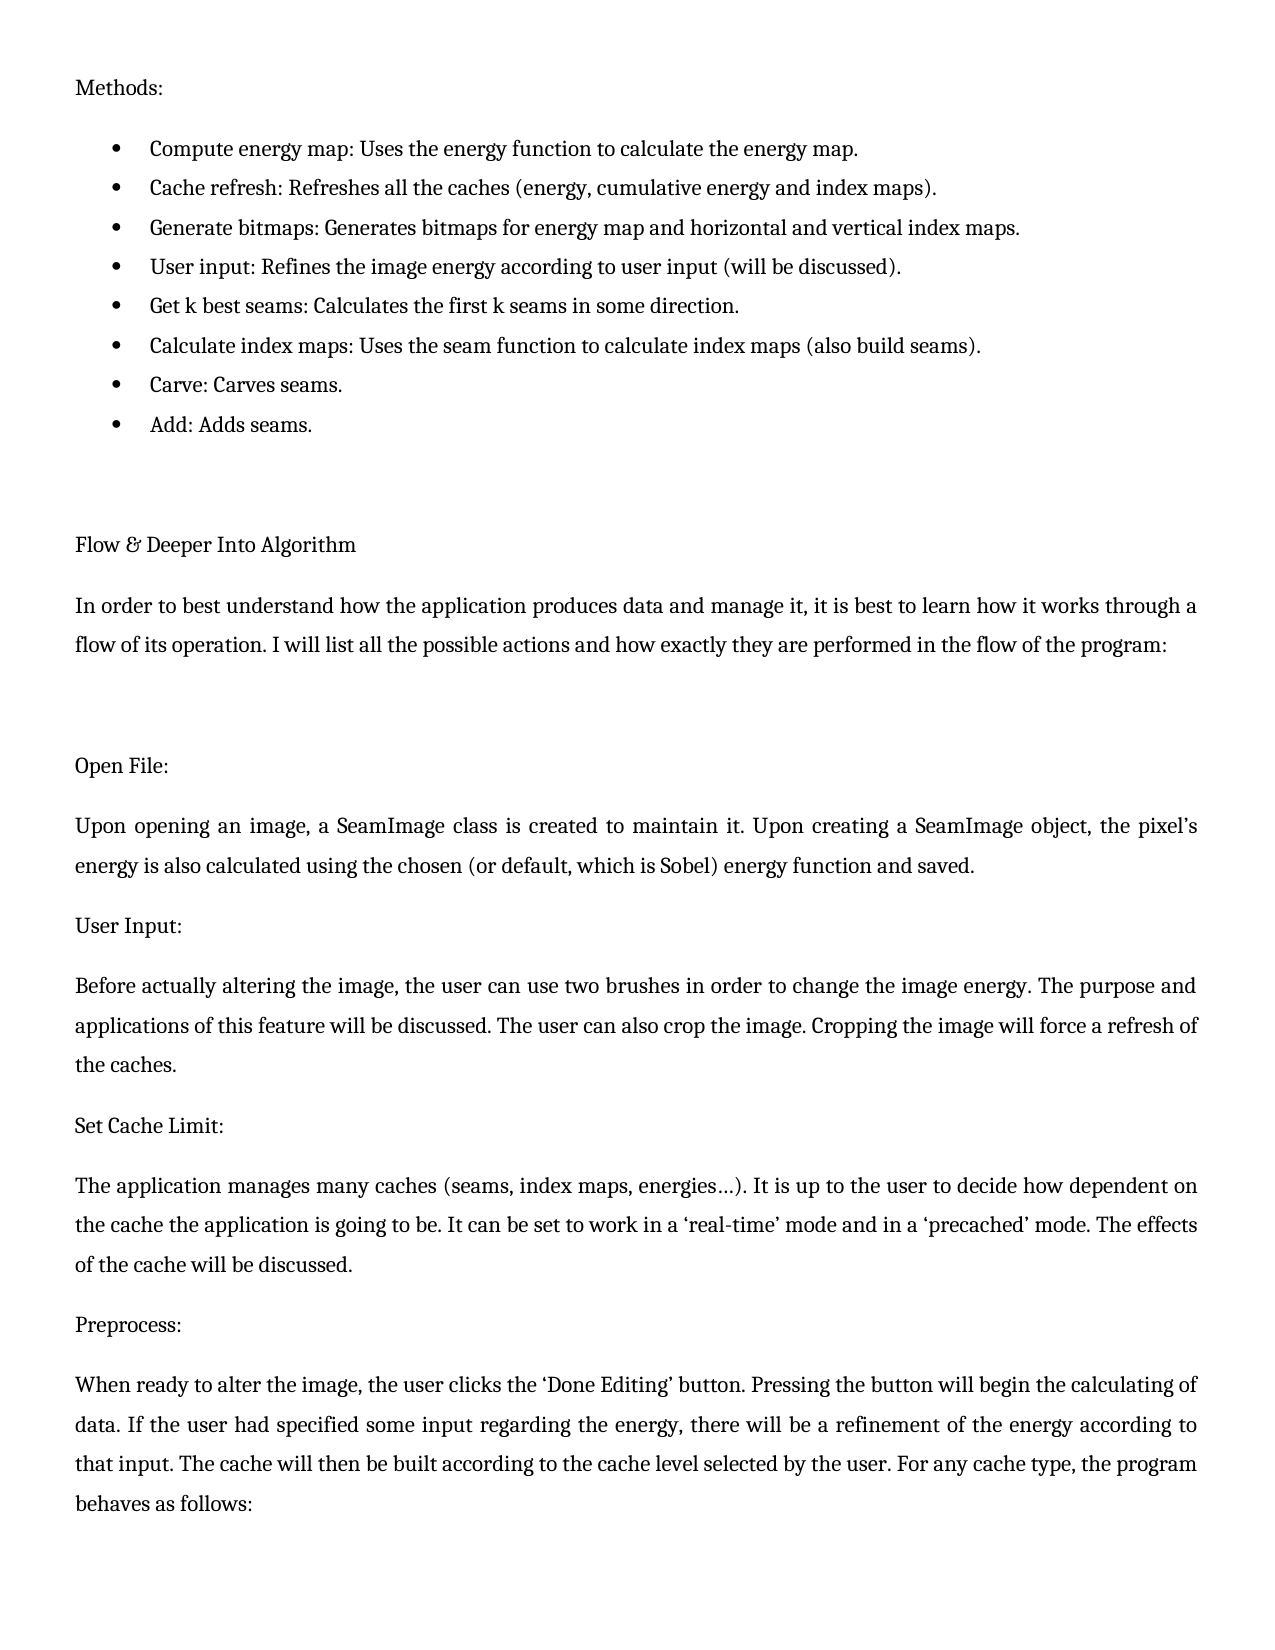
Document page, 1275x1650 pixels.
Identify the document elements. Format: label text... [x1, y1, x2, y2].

text Before actually altering the image, the user can use two brushes in order to change the image energy. The purpose and applications of this feature will be discussed. The user can also crop the image. Cropping the image will force a refresh of the caches. [75, 973, 1200, 1078]
text Methods: [75, 75, 1200, 101]
list Get k best seams: Calculates the first k seams in some direction. [112, 293, 1200, 319]
list User input: Refines the image energy according to user input (will be discussed). [112, 254, 1200, 280]
list Add: Adds seams. [112, 412, 1200, 438]
list Carve: Carves seams. [112, 372, 1200, 398]
text User Input: [75, 913, 1200, 939]
text The application manages many caches (seams, index maps, energies…). It is up to the user to decide how dependent on the cache the application is going to be. It can be set to work in a ‘real-time’ mode and in a ‘precached’ mode. The effects of the cache will be discussed. [75, 1173, 1200, 1278]
text Set Cache Limit: [75, 1112, 1200, 1139]
list Calculate index maps: Uses the seam function to calculate index maps (also build seams). [112, 333, 1200, 359]
text Open File: [75, 753, 1200, 779]
list Generate bitmaps: Generates bitmaps for energy map and horizontal and vertical index maps. [112, 214, 1200, 241]
list Compute energy map: Uses the energy function to calculate the energy map. [112, 135, 1200, 162]
text Upon opening an image, a SeamImage class is created to maintain it. Upon creating a SeamImage object, the pixel’s energy is also calculated using the chosen (or default, which is Sobel) energy function and saved. [75, 813, 1200, 879]
text When ready to alter the image, the user clicks the ‘Done Editing’ button. Pressing the button will begin the calculating of data. If the user had specified some input regarding the energy, there will be a refinement of the energy according to that input. The cache will then be built according to the cache level selected by the user. For any cache type, the program behaves as follows: [75, 1372, 1200, 1517]
text In order to best understand how the application produces data and manage it, it is best to learn how it works through a flow of its operation. I will list all the possible actions and how exactly they are performed in the flow of the program: [75, 593, 1200, 658]
text Flow & Deeper Into Algorithm [75, 532, 1200, 559]
list Cache refresh: Refreshes all the caches (energy, cumulative energy and index maps). [112, 175, 1200, 201]
text Preprocess: [75, 1312, 1200, 1338]
